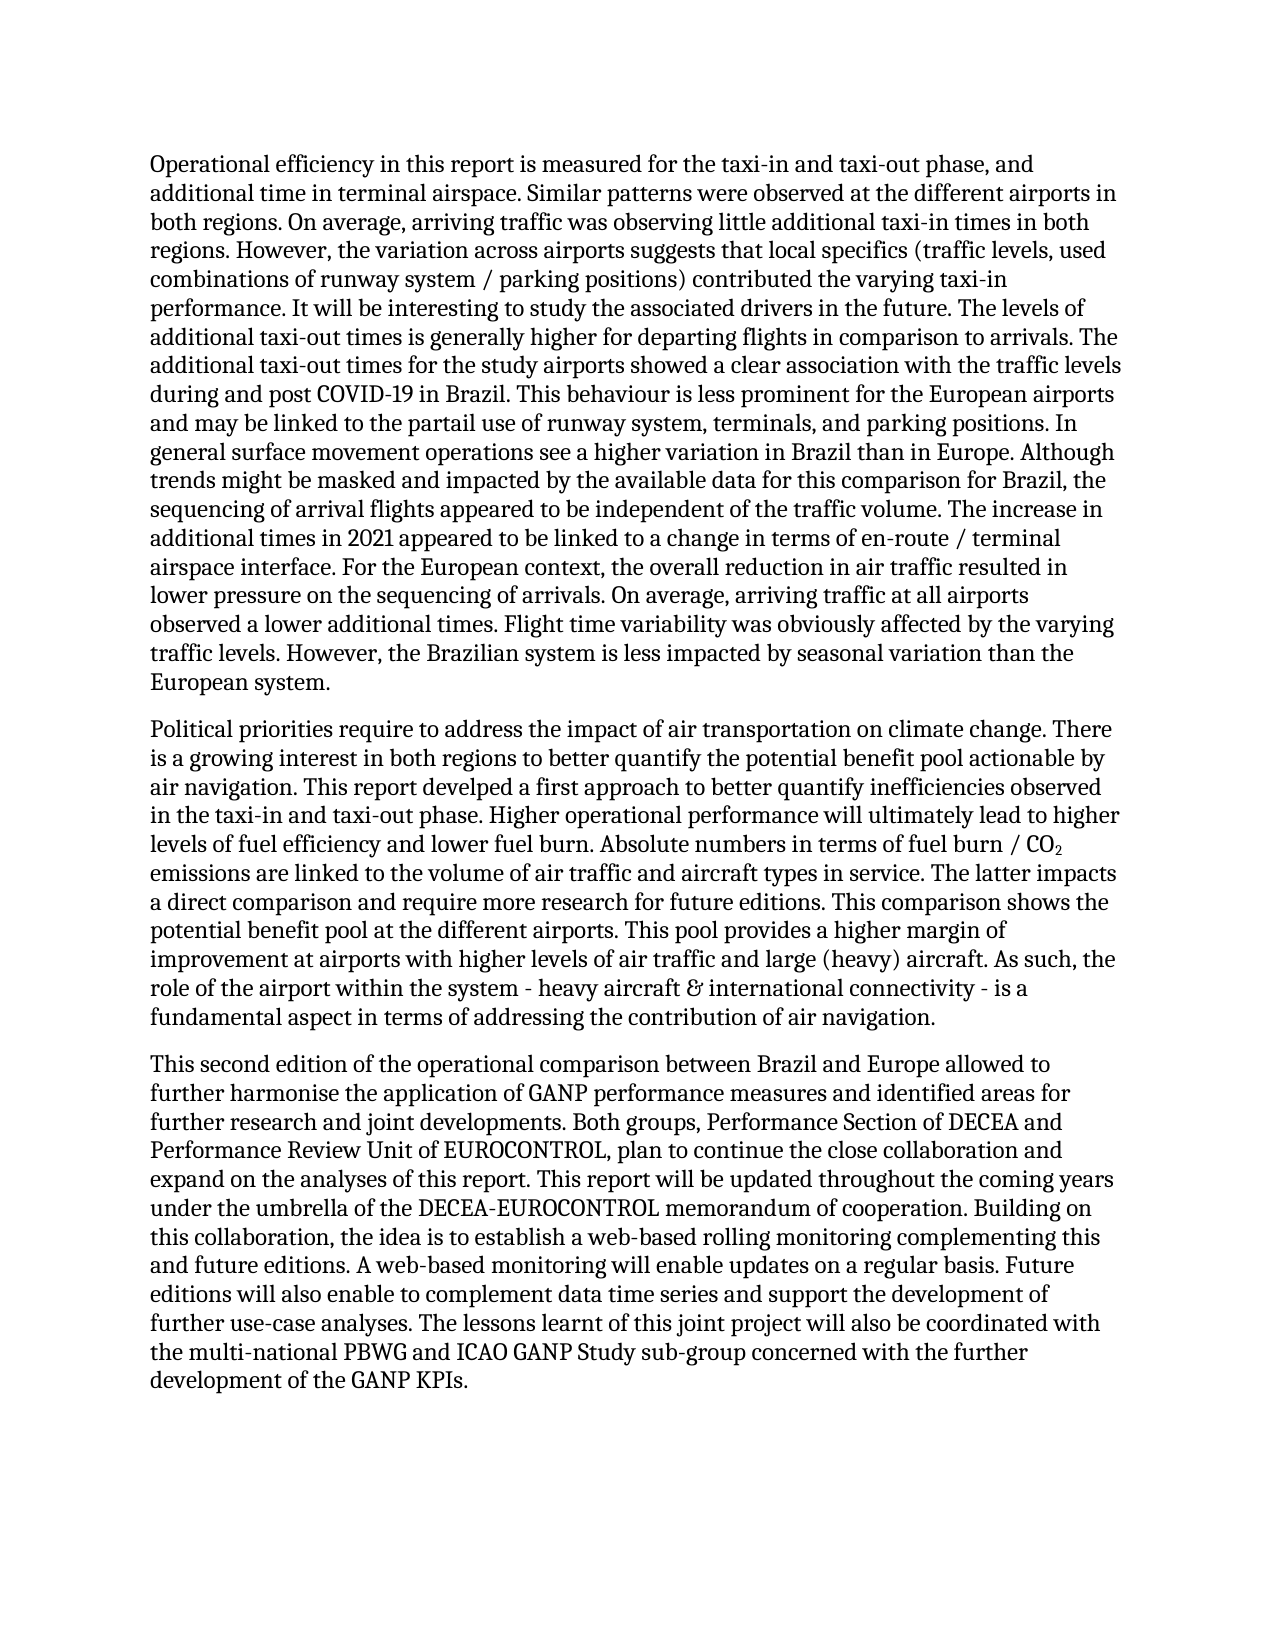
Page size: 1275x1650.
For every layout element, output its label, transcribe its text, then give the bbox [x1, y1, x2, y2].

text Operational efficiency in this report is measured for the taxi-in and taxi-out phase, and additional time in terminal airspace. Similar patterns were observed at the different airports in both regions. On average, arriving traffic was observing little additional taxi-in times in both regions. However, the variation across airports suggests that local specifics (traffic levels, used combinations of runway system / parking positions) contributed the varying taxi-in performance. It will be interesting to study the associated drivers in the future. The levels of additional taxi-out times is generally higher for departing flights in comparison to arrivals. The additional taxi-out times for the study airports showed a clear association with the traffic levels during and post COVID-19 in Brazil. This behaviour is less prominent for the European airports and may be linked to the partail use of runway system, terminals, and parking positions. In general surface movement operations see a higher variation in Brazil than in Europe. Although trends might be masked and impacted by the available data for this comparison for Brazil, the sequencing of arrival flights appeared to be independent of the traffic volume. The increase in additional times in 2021 appeared to be linked to a change in terms of en-route / terminal airspace interface. For the European context, the overall reduction in air traffic resulted in lower pressure on the sequencing of arrivals. On average, arriving traffic at all airports observed a lower additional times. Flight time variability was obviously affected by the varying traffic levels. However, the Brazilian system is less impacted by seasonal variation than the European system. [150, 150, 1125, 696]
text This second edition of the operational comparison between Brazil and Europe allowed to further harmonise the application of GANP performance measures and identified areas for further research and joint developments. Both groups, Performance Section of DECEA and Performance Review Unit of EUROCONTROL, plan to continue the close collaboration and expand on the analyses of this report. This report will be updated throughout the coming years under the umbrella of the DECEA-EUROCONTROL memorandum of cooperation. Building on this collaboration, the idea is to establish a web-based rolling monitoring complementing this and future editions. A web-based monitoring will enable updates on a regular basis. Future editions will also enable to complement data time series and support the development of further use-case analyses. The lessons learnt of this joint project will also be coordinated with the multi-national PBWG and ICAO GANP Study sub-group concerned with the further development of the GANP KPIs. [150, 1050, 1125, 1395]
text Political priorities require to address the impact of air transportation on climate change. There is a growing interest in both regions to better quantify the potential benefit pool actionable by air navigation. This report develped a first approach to better quantify inefficiencies observed in the taxi-in and taxi-out phase. Higher operational performance will ultimately lead to higher levels of fuel efficiency and lower fuel burn. Absolute numbers in terms of fuel burn / CO2 emissions are linked to the volume of air traffic and aircraft types in service. The latter impacts a direct comparison and require more research for future editions. This comparison shows the potential benefit pool at the different airports. This pool provides a higher margin of improvement at airports with higher levels of air traffic and large (heavy) aircraft. As such, the role of the airport within the system - heavy aircraft & international connectivity - is a fundamental aspect in terms of addressing the contribution of air navigation. [150, 715, 1125, 1031]
